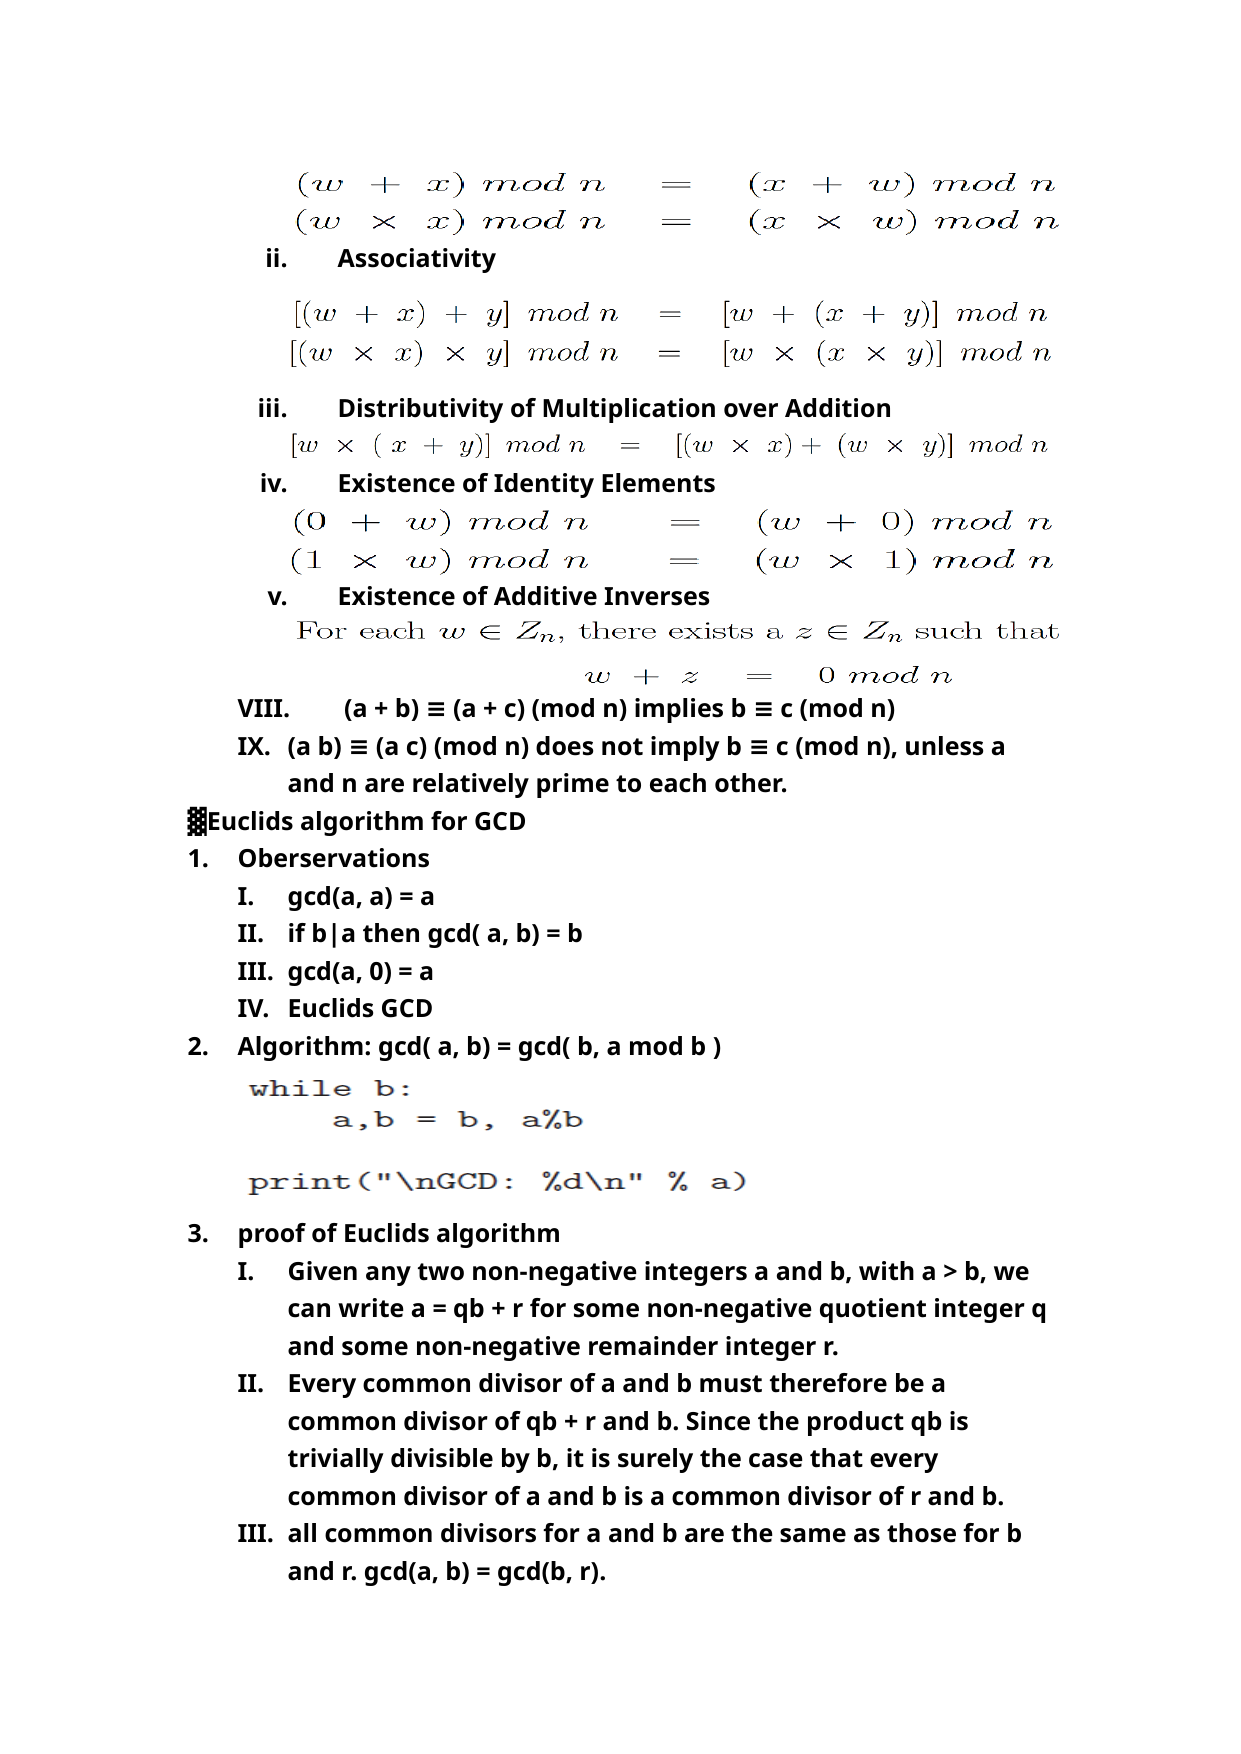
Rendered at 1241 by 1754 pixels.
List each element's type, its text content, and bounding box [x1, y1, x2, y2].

list Algorithm: gcd( a, b) = gcd( b, a mod b ) [187, 1027, 1053, 1064]
picture [287, 503, 1061, 575]
list Existence of Identity Elements [287, 464, 1053, 502]
list gcd(a, 0) = a [237, 952, 1053, 989]
list if b|a then gcd( a, b) = b [237, 914, 1053, 952]
list Associativity [287, 239, 1053, 277]
list (a + b) ≡ (a + c) (mod n) implies b ≡ c (mod n) [237, 689, 1053, 727]
list Given any two non-negative integers a and b, with a > b, we can write a = qb + r for some non-negative quotient integer q and some non-negative remainder integer r. [237, 1252, 1053, 1364]
list Existence of Additive Inverses [287, 577, 1053, 614]
list Euclids GCD [237, 989, 1053, 1027]
list Distributivity of Multiplication over Addition [287, 389, 1053, 427]
picture [237, 1076, 768, 1203]
list Oberservations [187, 839, 1053, 877]
list (a b) ≡ (a c) (mod n) does not imply b ≡ c (mod n), unless a and n are relatively prime to each other. [237, 727, 1053, 802]
picture [287, 428, 1053, 464]
text ▓Euclids algorithm for GCD [187, 802, 1053, 839]
picture [287, 617, 1065, 686]
list all common divisors for a and b are the same as those for b and r. gcd(a, b) = gcd(b, r). [237, 1514, 1053, 1589]
picture [287, 295, 1058, 370]
list gcd(a, a) = a [237, 877, 1053, 914]
list proof of Euclids algorithm [187, 1214, 1053, 1252]
list Every common divisor of a and b must therefore be a common divisor of qb + r and b. Since the product qb is trivially divisible by b, it is surely the case that every common divisor of a and b is a common divisor of r and b. [237, 1364, 1053, 1514]
picture [287, 167, 1067, 237]
